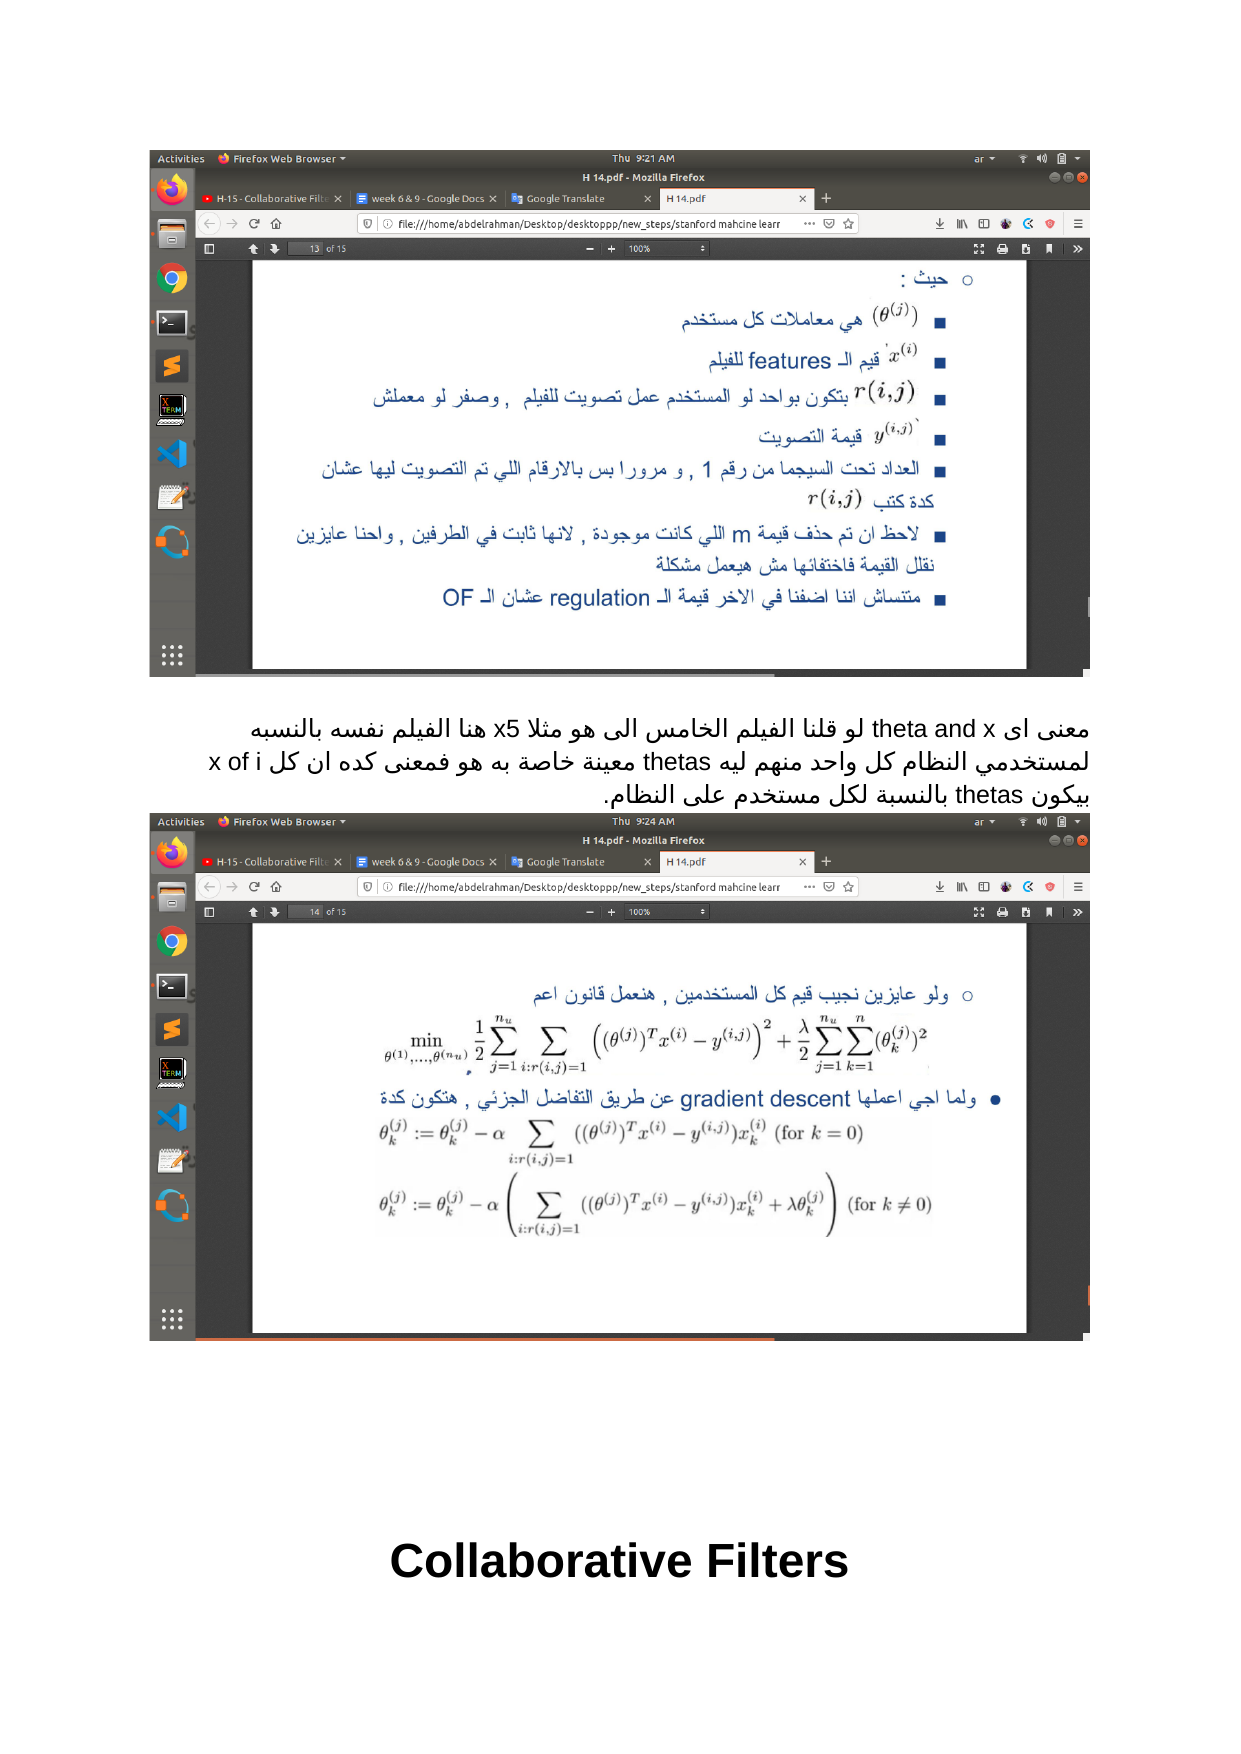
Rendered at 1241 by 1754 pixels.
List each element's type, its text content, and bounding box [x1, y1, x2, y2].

picture [149, 150, 1090, 677]
subtitle Collaborative Filters [150, 1532, 1090, 1587]
text معنى اى theta and x لو قلنا الفيلم الخامس الى هو مثلا x5 هنا الفيلم نفسه بالنسبه لمستخدمي النظام كل واحد منهم ليه thetas معينة خاصة به هو فمعنى كده ان كل x of i بيكون thetas بالنسبة لكل مستخدم على النظام. [150, 714, 1090, 809]
picture [149, 813, 1090, 1341]
